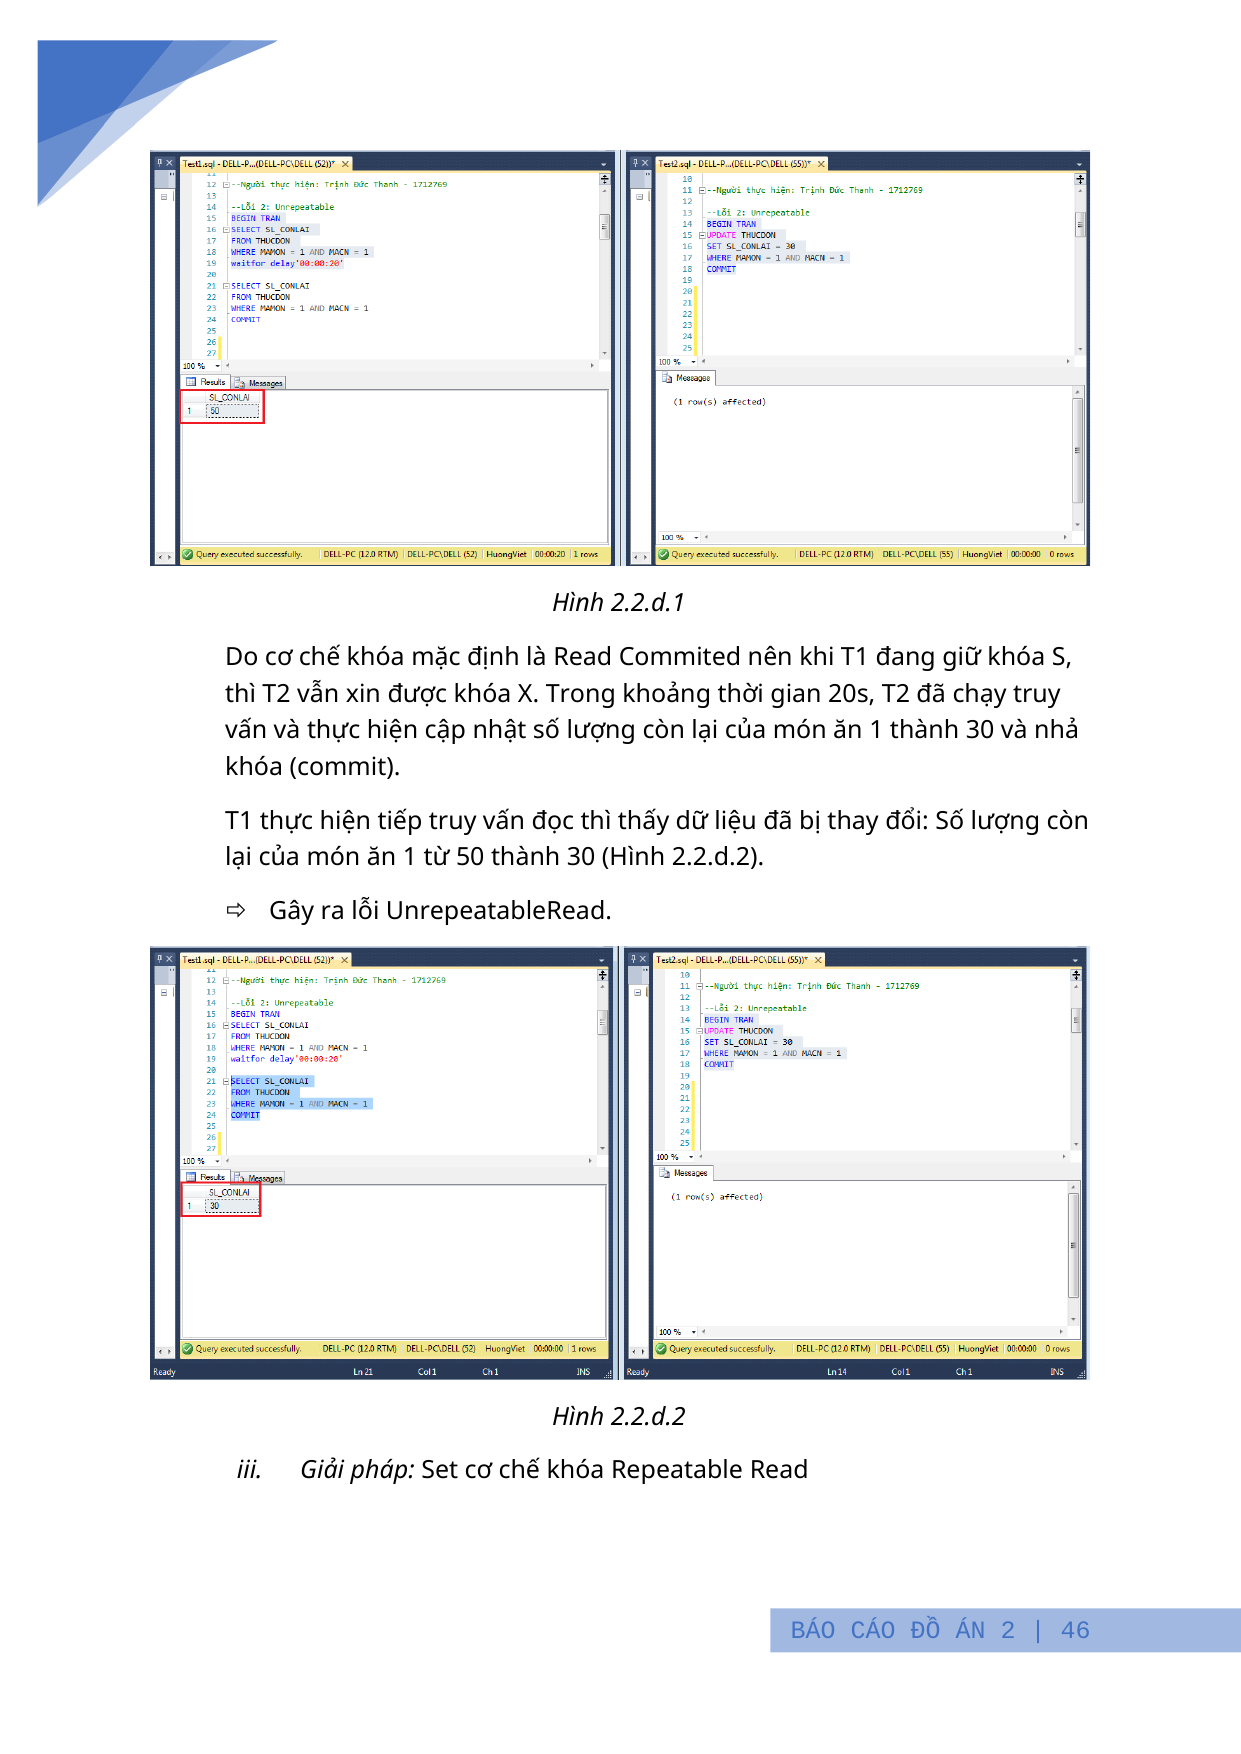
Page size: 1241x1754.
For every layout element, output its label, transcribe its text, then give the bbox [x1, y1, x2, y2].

list Giải pháp: Set cơ chế khóa Repeatable Read [262, 1452, 1090, 1486]
text Hình 2.2.d.1 [150, 585, 1090, 619]
picture [37, 40, 1091, 566]
text Hình 2.2.d.2 [150, 1399, 1090, 1433]
text Do cơ chế khóa mặc định là Read Commited nên khi T1 đang giữ khóa S, thì T2 vẫn xin được khóa X. Trong khoảng thời gian 20s, T2 đã chạy truy vấn và thực hiện cập nhật số lượng còn lại của món ăn 1 thành 30 và nhả khóa (commit). [225, 638, 1090, 783]
text T1 thực hiện tiếp truy vấn đọc thì thấy dữ liệu đã bị thay đổi: Số lượng còn lại của món ăn 1 từ 50 thành 30 (Hình 2.2.d.2). [225, 802, 1090, 873]
list Gây ra lỗi UnrepeatableRead. [225, 892, 1090, 927]
picture [150, 946, 1091, 1380]
